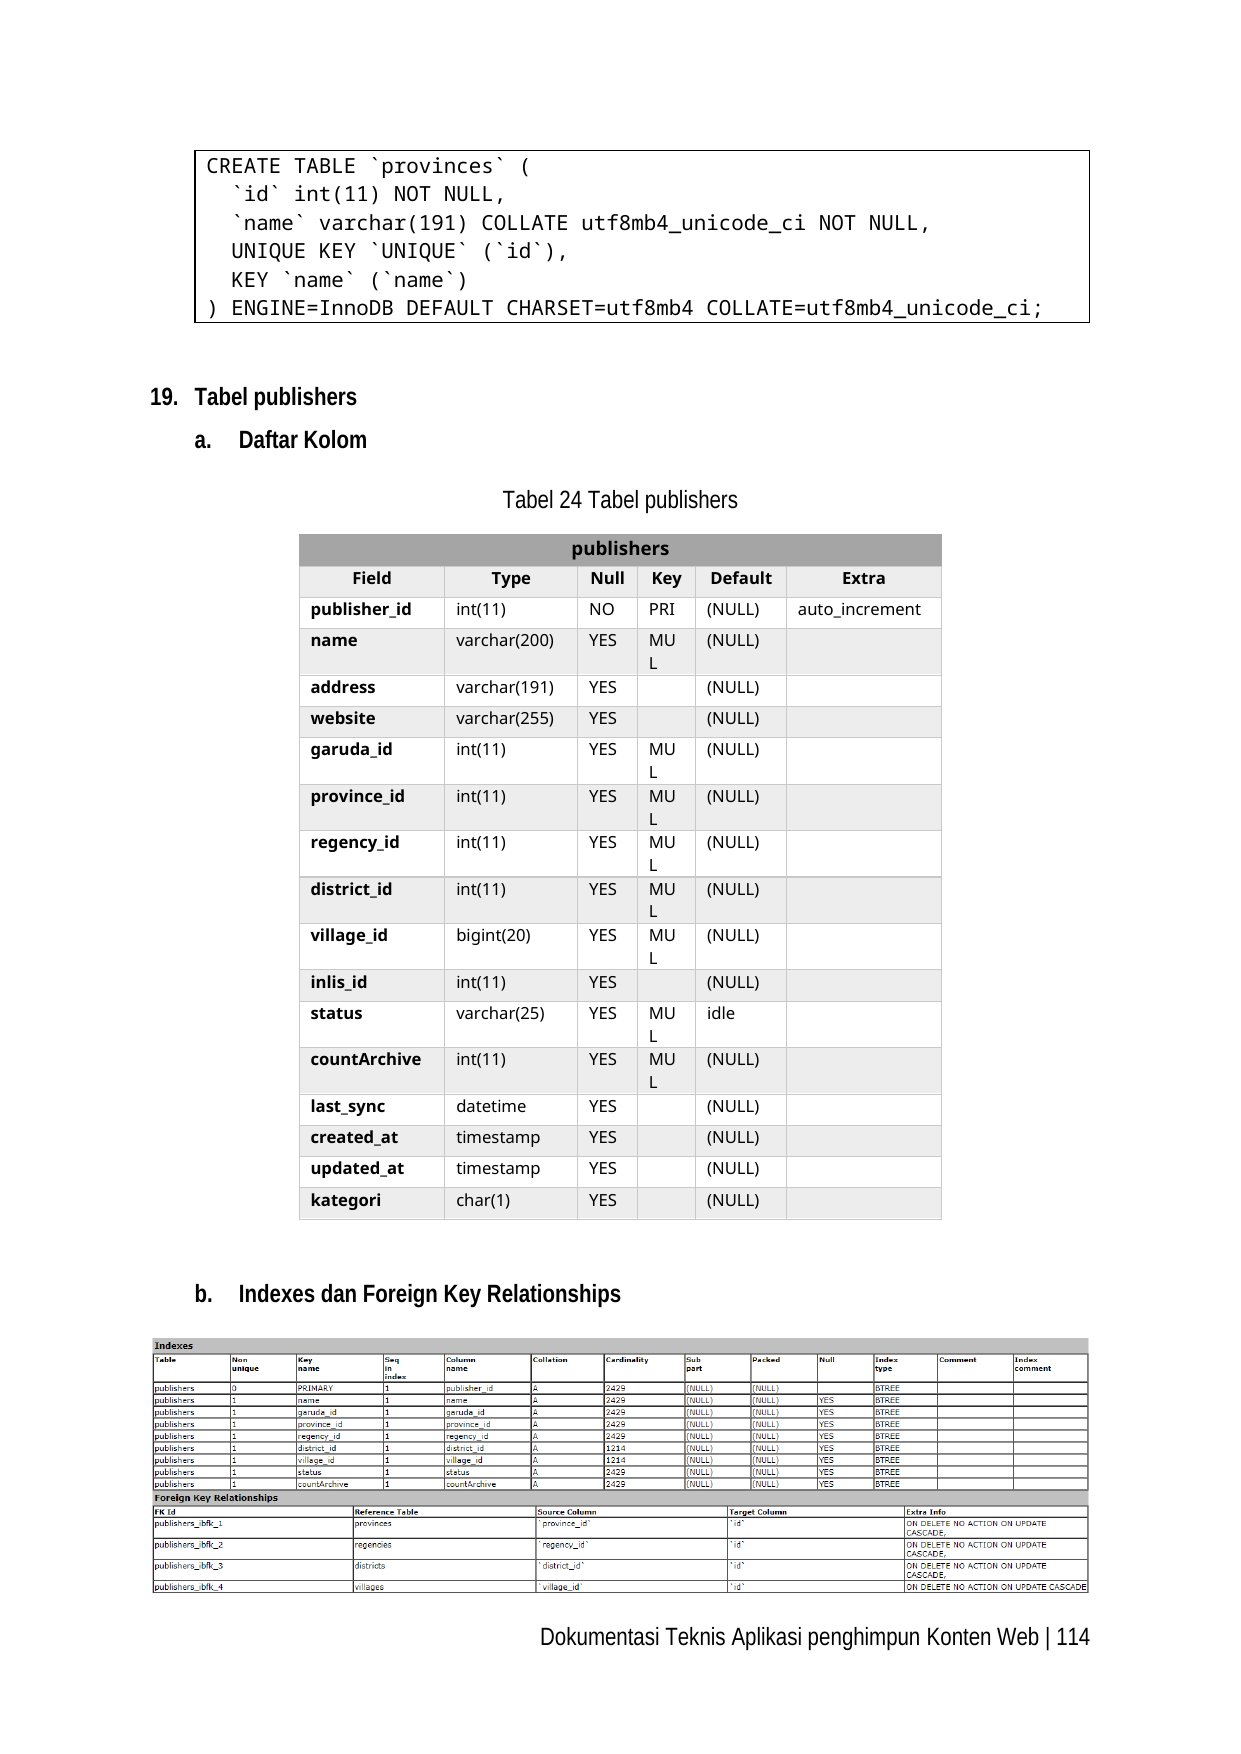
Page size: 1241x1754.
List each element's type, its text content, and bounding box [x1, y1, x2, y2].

table_cell (NULL) [696, 1188, 786, 1218]
table_cell YES [578, 831, 637, 876]
table_cell [638, 676, 695, 706]
table_cell varchar(200) [445, 629, 577, 674]
table_cell [787, 1157, 941, 1187]
table_cell (NULL) [696, 1126, 786, 1156]
table_cell MUL [638, 785, 695, 830]
table_cell YES [578, 924, 637, 969]
table_cell [787, 785, 941, 830]
table_cell Default [696, 567, 786, 597]
table_cell YES [578, 878, 637, 923]
table_cell publisher_id [300, 598, 444, 628]
table_cell YES [578, 1002, 637, 1047]
table_cell [638, 1126, 695, 1156]
table_cell timestamp [445, 1126, 577, 1156]
table_cell kategori [300, 1188, 444, 1218]
list Daftar Kolom [194, 425, 1090, 454]
table_cell countArchive [300, 1048, 444, 1093]
table_cell Null [578, 567, 637, 597]
table_cell datetime [445, 1095, 577, 1125]
table_cell int(11) [445, 785, 577, 830]
table_cell int(11) [445, 970, 577, 1001]
table_cell char(1) [445, 1188, 577, 1218]
table_cell [787, 1002, 941, 1047]
picture [150, 1338, 1091, 1595]
table_cell YES [578, 1095, 637, 1125]
table_cell district_id [300, 878, 444, 923]
table_cell (NULL) [696, 970, 786, 1001]
table_cell [638, 970, 695, 1001]
table_cell [787, 738, 941, 783]
table_cell address [300, 676, 444, 706]
table_cell [787, 629, 941, 674]
text Tabel 24 Tabel publishers [150, 485, 1090, 513]
table_cell [787, 1188, 941, 1218]
table_header publishers [300, 535, 941, 566]
table_cell YES [578, 676, 637, 706]
table_cell [638, 1157, 695, 1187]
table_cell village_id [300, 924, 444, 969]
table_cell [787, 1126, 941, 1156]
table_cell idle [696, 1002, 786, 1047]
table_cell YES [578, 1048, 637, 1093]
table_cell Extra [787, 567, 941, 597]
table_cell (NULL) [696, 831, 786, 876]
table_cell int(11) [445, 1048, 577, 1093]
table_cell updated_at [300, 1157, 444, 1187]
table_cell [787, 831, 941, 876]
table_cell [787, 924, 941, 969]
table_cell MUL [638, 629, 695, 674]
table_cell garuda_id [300, 738, 444, 783]
table_cell name [300, 629, 444, 674]
table_cell YES [578, 1188, 637, 1218]
table_cell MUL [638, 1002, 695, 1047]
table_cell int(11) [445, 738, 577, 783]
table_cell inlis_id [300, 970, 444, 1001]
table_cell Key [638, 567, 695, 597]
table_cell int(11) [445, 598, 577, 628]
table_cell (NULL) [696, 676, 786, 706]
table_cell timestamp [445, 1157, 577, 1187]
table_cell (NULL) [696, 1048, 786, 1093]
table_cell (NULL) [696, 738, 786, 783]
table_cell (NULL) [696, 785, 786, 830]
table_cell (NULL) [696, 878, 786, 923]
table_cell YES [578, 1126, 637, 1156]
table_cell varchar(25) [445, 1002, 577, 1047]
table_cell status [300, 1002, 444, 1047]
table_cell MUL [638, 831, 695, 876]
table_cell varchar(191) [445, 676, 577, 706]
table_cell [638, 707, 695, 737]
table_cell NO [578, 598, 637, 628]
table_cell YES [578, 707, 637, 737]
table_cell [638, 1095, 695, 1125]
table_cell (NULL) [696, 598, 786, 628]
table_cell YES [578, 629, 637, 674]
table_cell auto_increment [787, 598, 941, 628]
table_cell [787, 676, 941, 706]
table_cell YES [578, 738, 637, 783]
table_cell (NULL) [696, 629, 786, 674]
table_cell MUL [638, 878, 695, 923]
table_cell MUL [638, 1048, 695, 1093]
table_cell [787, 878, 941, 923]
table_cell bigint(20) [445, 924, 577, 969]
list Indexes dan Foreign Key Relationships [194, 1279, 1090, 1308]
table_cell [787, 970, 941, 1001]
table_cell MUL [638, 924, 695, 969]
table_cell [787, 707, 941, 737]
table_cell (NULL) [696, 707, 786, 737]
table_cell last_sync [300, 1095, 444, 1125]
table_cell int(11) [445, 878, 577, 923]
list Tabel publishers [150, 382, 1090, 411]
table_cell created_at [300, 1126, 444, 1156]
table_cell Type [445, 567, 577, 597]
table_cell (NULL) [696, 1095, 786, 1125]
table_cell website [300, 707, 444, 737]
table_cell (NULL) [696, 1157, 786, 1187]
table_cell varchar(255) [445, 707, 577, 737]
table_cell Field [300, 567, 444, 597]
table_cell [787, 1048, 941, 1093]
table_cell PRI [638, 598, 695, 628]
table_cell [787, 1095, 941, 1125]
table_cell YES [578, 970, 637, 1001]
table_cell province_id [300, 785, 444, 830]
table_cell int(11) [445, 831, 577, 876]
table_cell (NULL) [696, 924, 786, 969]
table_cell [638, 1188, 695, 1218]
table_cell regency_id [300, 831, 444, 876]
table_cell MUL [638, 738, 695, 783]
table_cell YES [578, 785, 637, 830]
table_cell YES [578, 1157, 637, 1187]
table_header CREATE TABLE `provinces` ( `id` int(11) NOT NULL, `name` varchar(191) COLLATE utf8mb4_unicode_ci NOT NULL, UNIQUE KEY `UNIQUE` (`id`), KEY `name` (`name`) ) ENGINE=InnoDB DEFAULT CHARSET=utf8mb4 COLLATE=utf8mb4_unicode_ci; [196, 151, 1089, 322]
